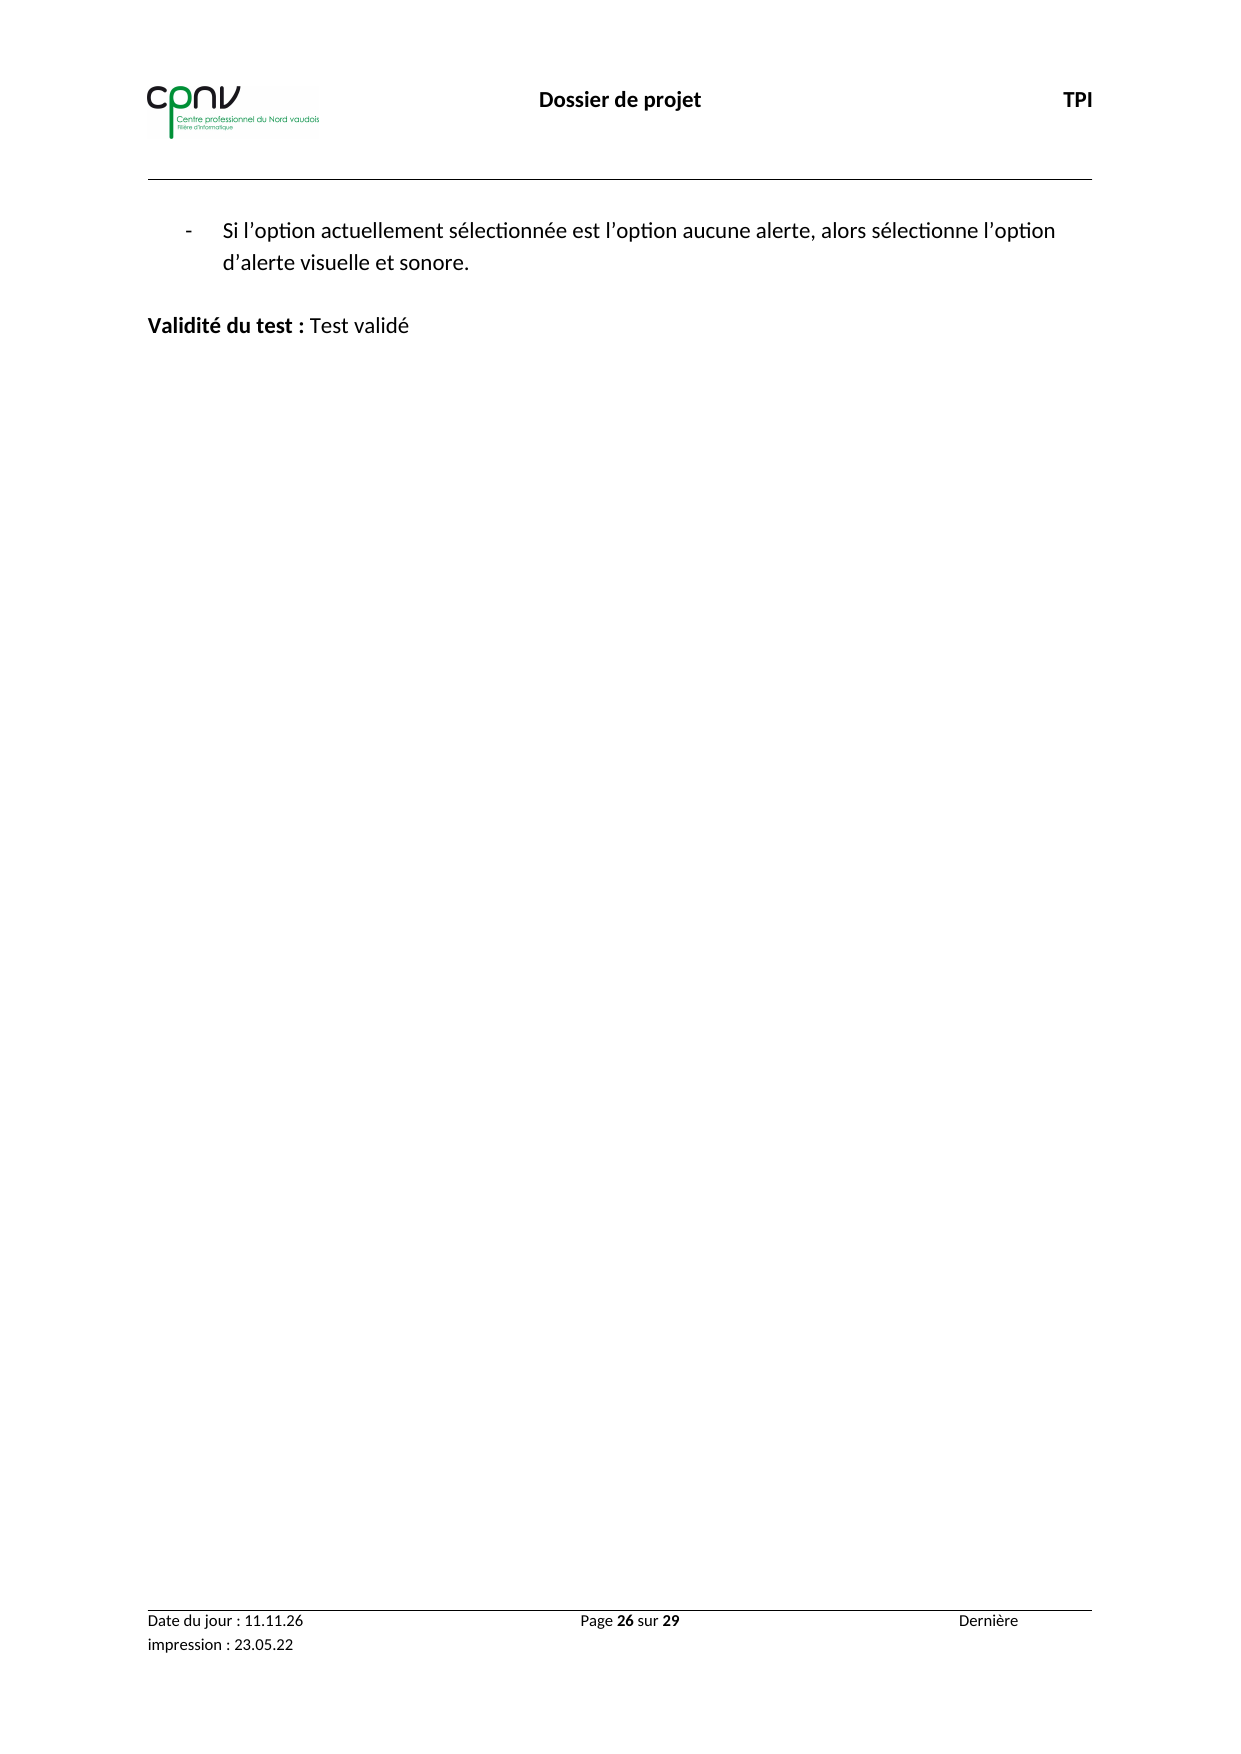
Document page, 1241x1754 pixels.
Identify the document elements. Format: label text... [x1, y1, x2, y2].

text Validité du test : Test validé [148, 312, 1092, 340]
picture [147, 86, 319, 139]
list Si l’option actuellement sélectionnée est l’option aucune alerte, alors sélectionne l’option d’alerte visuelle et sonore. [185, 216, 1092, 276]
